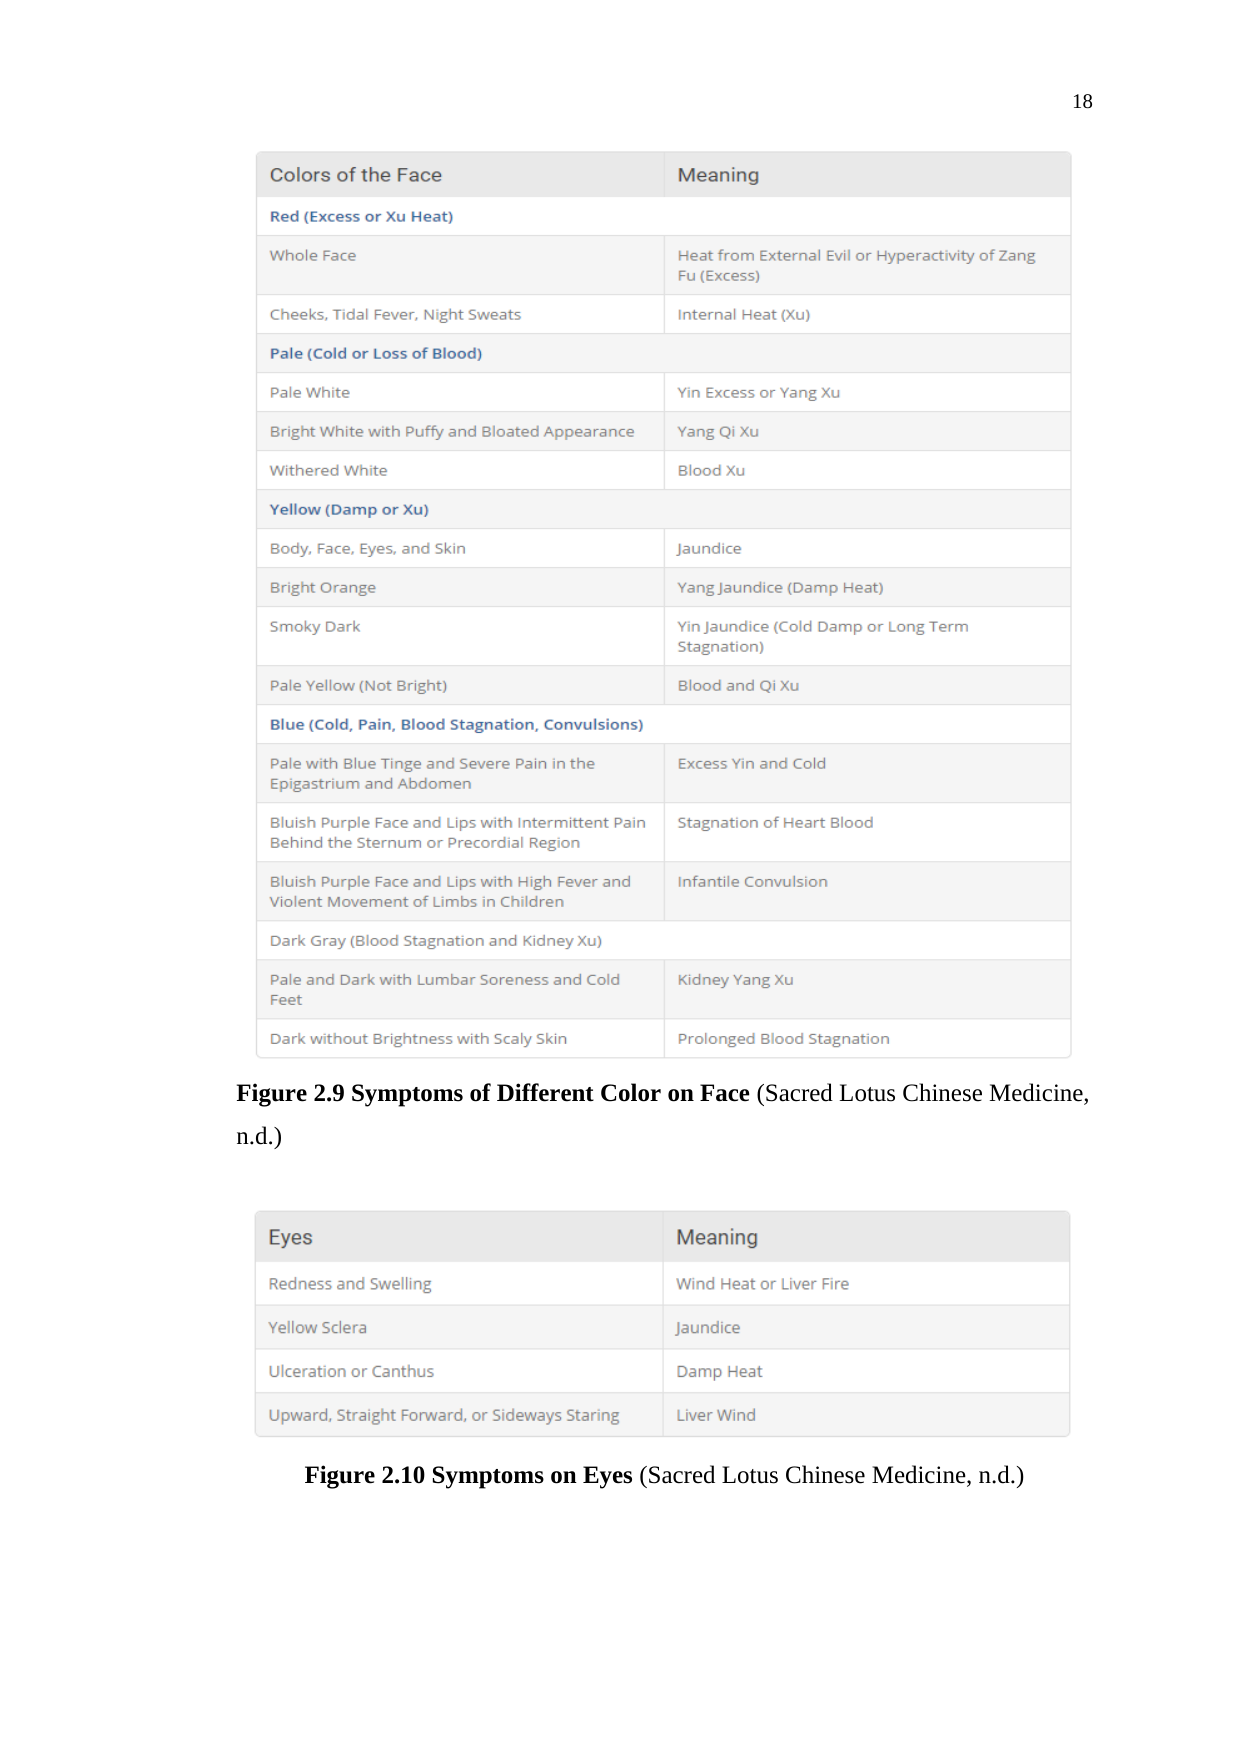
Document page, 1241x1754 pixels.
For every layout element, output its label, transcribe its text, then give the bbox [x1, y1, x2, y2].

text Figure 2.9 Symptoms of Different Color on Face [236, 1078, 1092, 1150]
picture [251, 147, 1078, 1064]
picture [251, 1207, 1078, 1446]
text Figure 2.10 Symptoms on Eyes [236, 1460, 1092, 1489]
